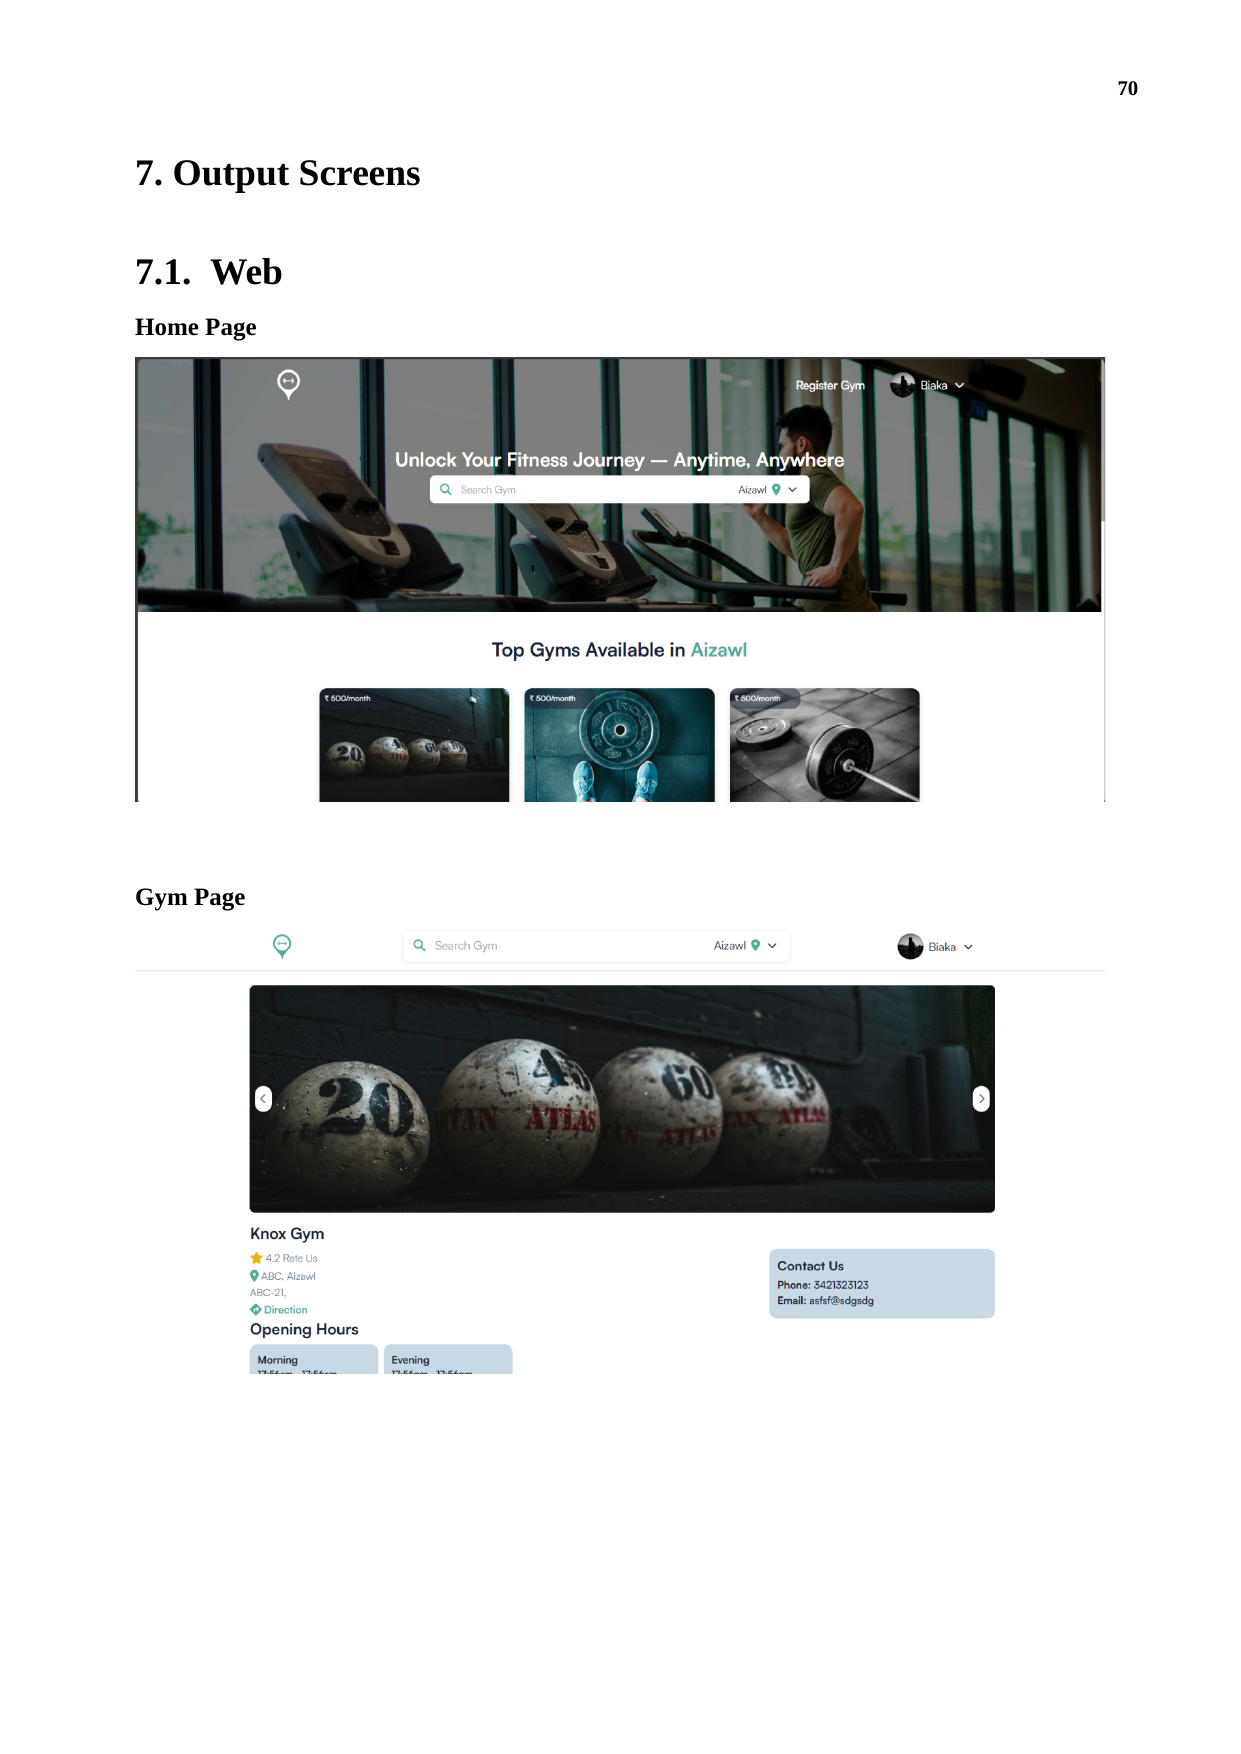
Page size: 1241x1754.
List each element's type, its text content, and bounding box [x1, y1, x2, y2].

text Gym Page [135, 882, 1105, 911]
subtitle Output Screens [135, 150, 1105, 193]
subtitle Web [135, 249, 1105, 293]
picture [135, 927, 1106, 1374]
text Home Page [135, 312, 1105, 340]
picture [135, 357, 1106, 802]
